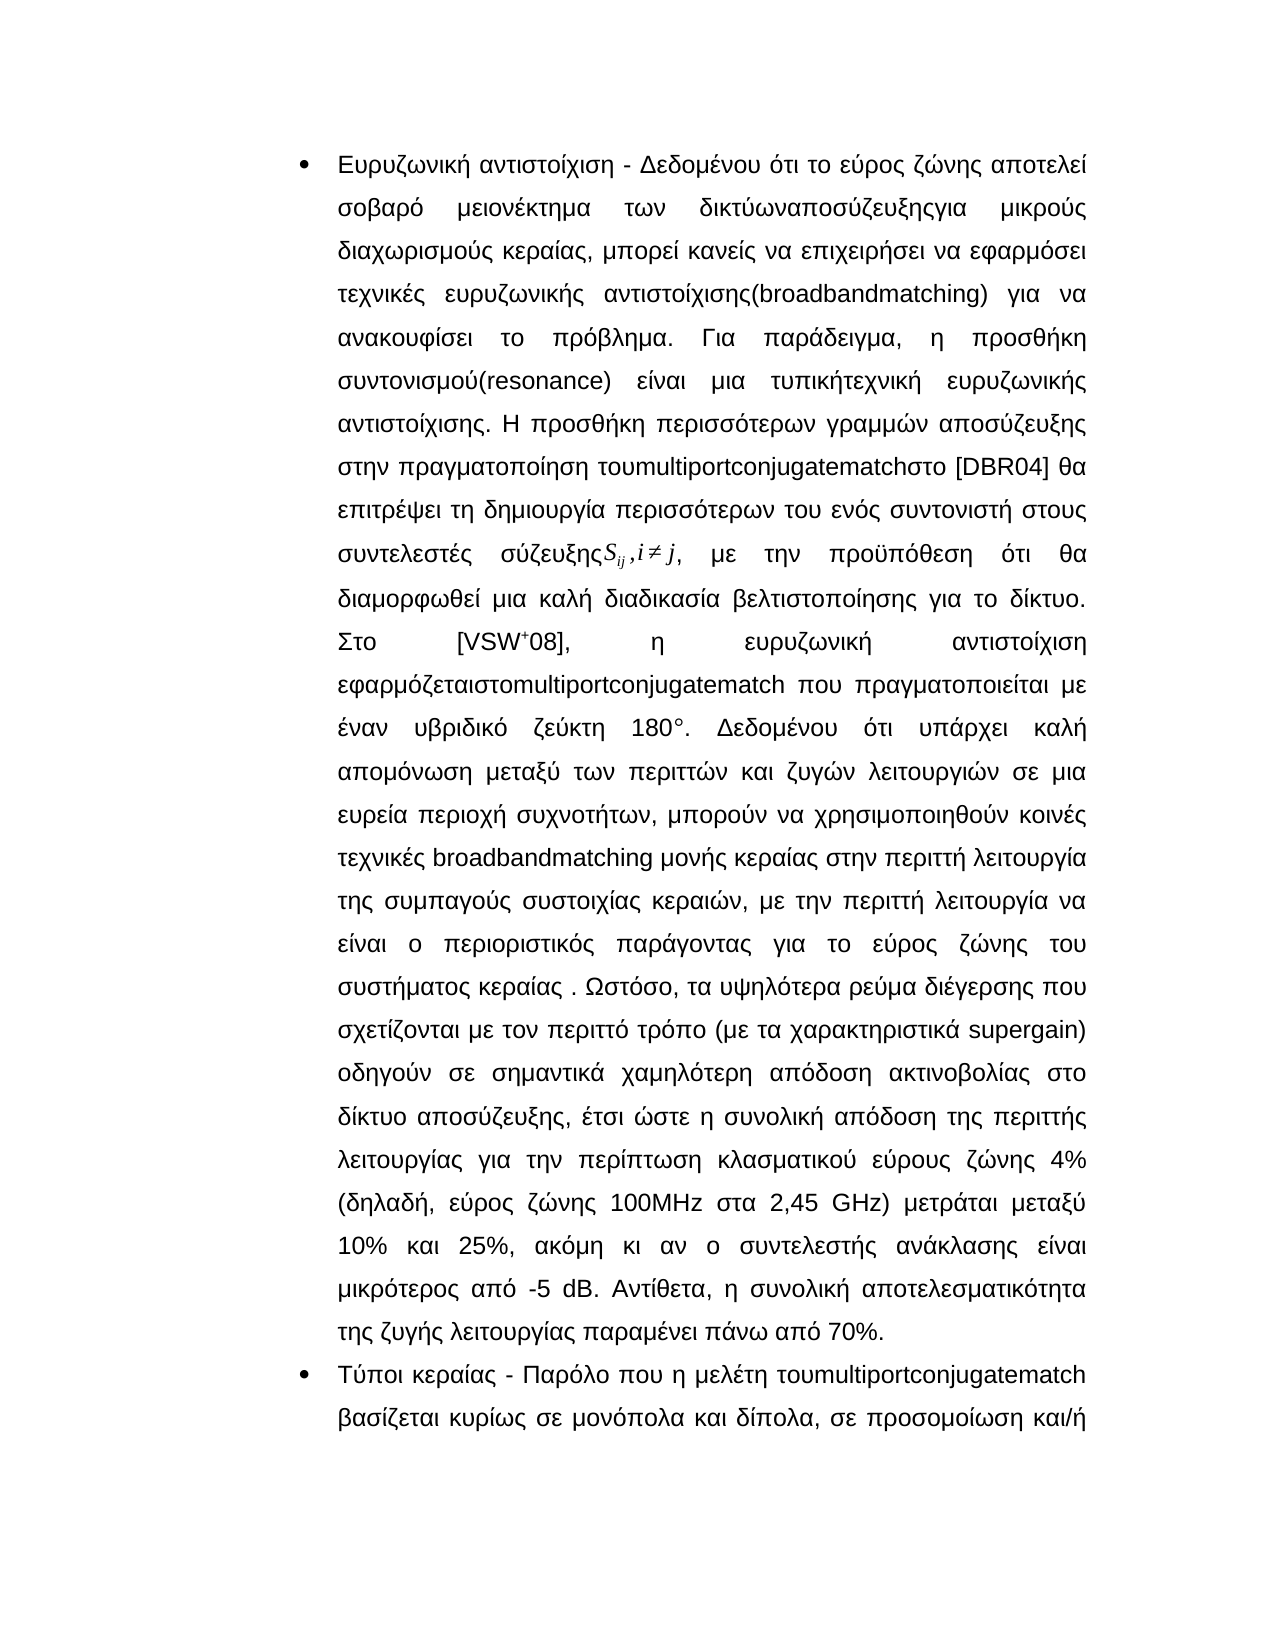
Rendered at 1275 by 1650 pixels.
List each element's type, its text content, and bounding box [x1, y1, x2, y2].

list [300, 1360, 1087, 1432]
list Ευρυζωνική αντιστοίχιση - Δεδομένου ότι το εύρος ζώνης αποτελεί σοβαρό μειονέκτημα των δικτύωναποσύζευξηςγια μικρούς διαχωρισμούς κεραίας, μπορεί κανείς να επιχειρήσει να εφαρμόσει τεχνικές ευρυζωνικής αντιστοίχισης(broadbandmatching) για να ανακουφίσει το πρόβλημα. Για παράδειγμα, η προσθήκη συντονισμού(resonance) είναι μια τυπικήτεχνική ευρυζωνικής αντιστοίχισης. Η προσθήκη περισσότερων γραμμών αποσύζευξης στην πραγματοποίηση τουmultiportconjugatematchστο [DBR04] θα επιτρέψει τη δημιουργία περισσότερων του ενός συντονιστή στους συντελεστές σύζευξης, με την προϋπόθεση ότι θα διαμορφωθεί μια καλή διαδικασία βελτιστοποίησης για το δίκτυο. Στο [VSW+08], η ευρυζωνική αντιστοίχιση εφαρμόζεταιστοmultiportconjugatematch που πραγματοποιείται με έναν υβριδικό ζεύκτη 180. Δεδομένου ότι υπάρχει καλή απομόνωση μεταξύ των περιττών και ζυγών λειτουργιών σε μια ευρεία περιοχή συχνοτήτων, μπορούν να χρησιμοποιηθούν κοινές τεχνικές broadbandmatching μονής κεραίας στην περιττή λειτουργία της συμπαγούς συστοιχίας κεραιών, με την περιττή λειτουργία να είναι ο περιοριστικός παράγοντας για το εύρος ζώνης του συστήματος κεραίας . Ωστόσο, τα υψηλότερα ρεύμα διέγερσης που σχετίζονται με τον περιττό τρόπο (με τα χαρακτηριστικά supergain) οδηγούν σε σημαντικά χαμηλότερη απόδοση ακτινοβολίας στο δίκτυο αποσύζευξης, έτσι ώστε η συνολική απόδοση της περιττής λειτουργίας για την περίπτωση κλασματικού εύρους ζώνης 4% (δηλαδή, εύρος ζώνης 100MHz στα 2,45 GHz) μετράται μεταξύ 10% και 25%, ακόμη κι αν ο συντελεστής ανάκλασης είναι μικρότερος από -5 dB. Αντίθετα, η συνολική αποτελεσματικότητα της ζυγής λειτουργίας παραμένει πάνω από 70%. [300, 150, 1087, 1346]
